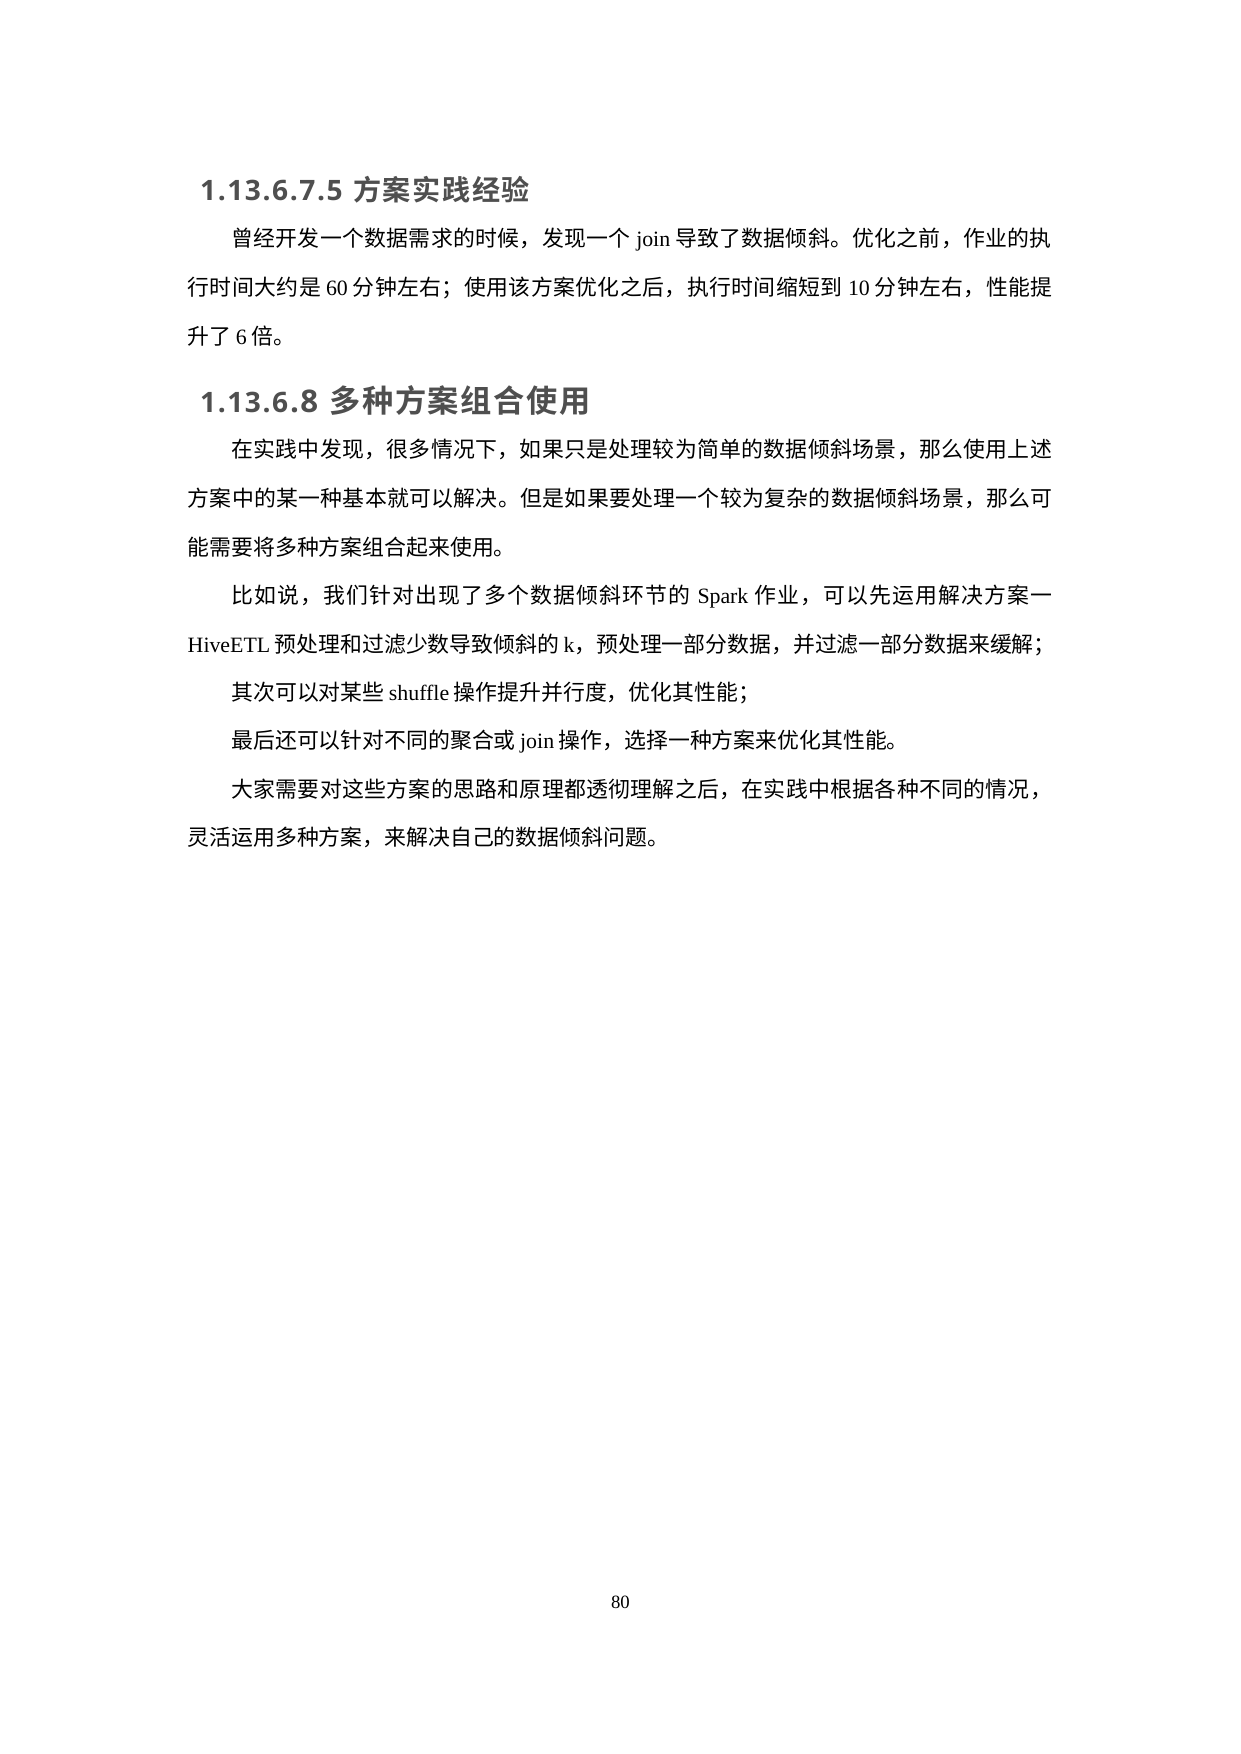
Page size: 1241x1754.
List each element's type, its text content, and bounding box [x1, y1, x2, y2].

text 在实践中发现，很多情况下，如果只是处理较为简单的数据倾斜场景，那么使用上述方案中的某一种基本就可以解决。但是如果要处理一个较为复杂的数据倾斜场景，那么可能需要将多种方案组合起来使用。 [187, 432, 1053, 562]
text 大家需要对这些方案的思路和原理都透彻理解之后，在实践中根据各种不同的情况，灵活运用多种方案，来解决自己的数据倾斜问题。 [187, 771, 1053, 852]
subtitle 1.13.6.8 多种方案组合使用 [200, 367, 1040, 432]
text 最后还可以针对不同的聚合或join操作，选择一种方案来优化其性能。 [187, 723, 1053, 755]
text 比如说，我们针对出现了多个数据倾斜环节的Spark作业，可以先运用解决方案一HiveETL预处理和过滤少数导致倾斜的k，预处理一部分数据，并过滤一部分数据来缓解； [187, 577, 1053, 659]
text 其次可以对某些shuffle操作提升并行度，优化其性能； [187, 674, 1053, 707]
subtitle 1.13.6.7.5 方案实践经验 [200, 156, 1040, 221]
text 曾经开发一个数据需求的时候，发现一个join导致了数据倾斜。优化之前，作业的执行时间大约是60分钟左右；使用该方案优化之后，执行时间缩短到10分钟左右，性能提升了6倍。 [187, 221, 1053, 351]
